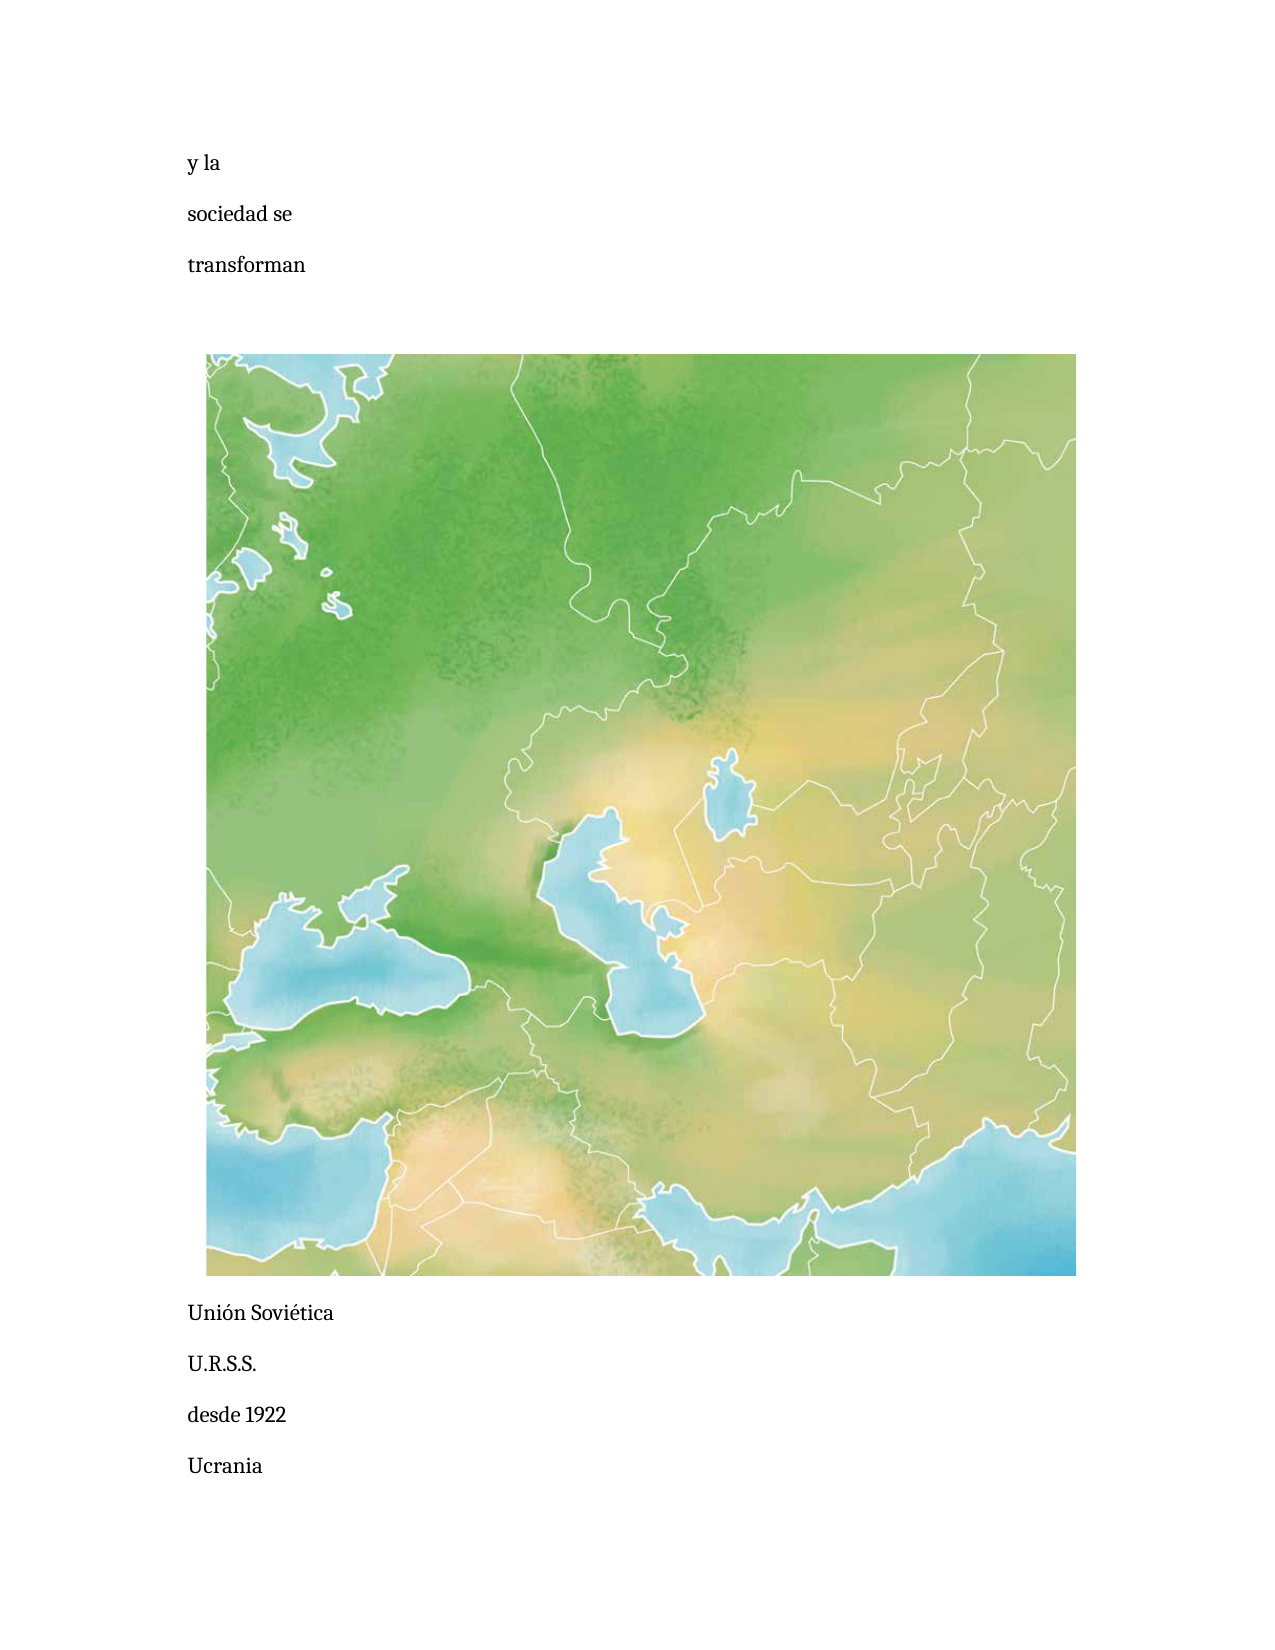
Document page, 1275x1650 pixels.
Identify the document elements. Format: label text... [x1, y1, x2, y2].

text Unión Soviética [187, 1300, 1087, 1327]
text Ucrania [187, 1453, 1087, 1480]
text sociedad se [187, 201, 1087, 227]
text desde 1922 [187, 1402, 1087, 1429]
picture [206, 354, 1077, 1276]
text y la [187, 150, 1087, 176]
text U.R.S.S. [187, 1351, 1087, 1378]
text transforman [187, 252, 1087, 278]
